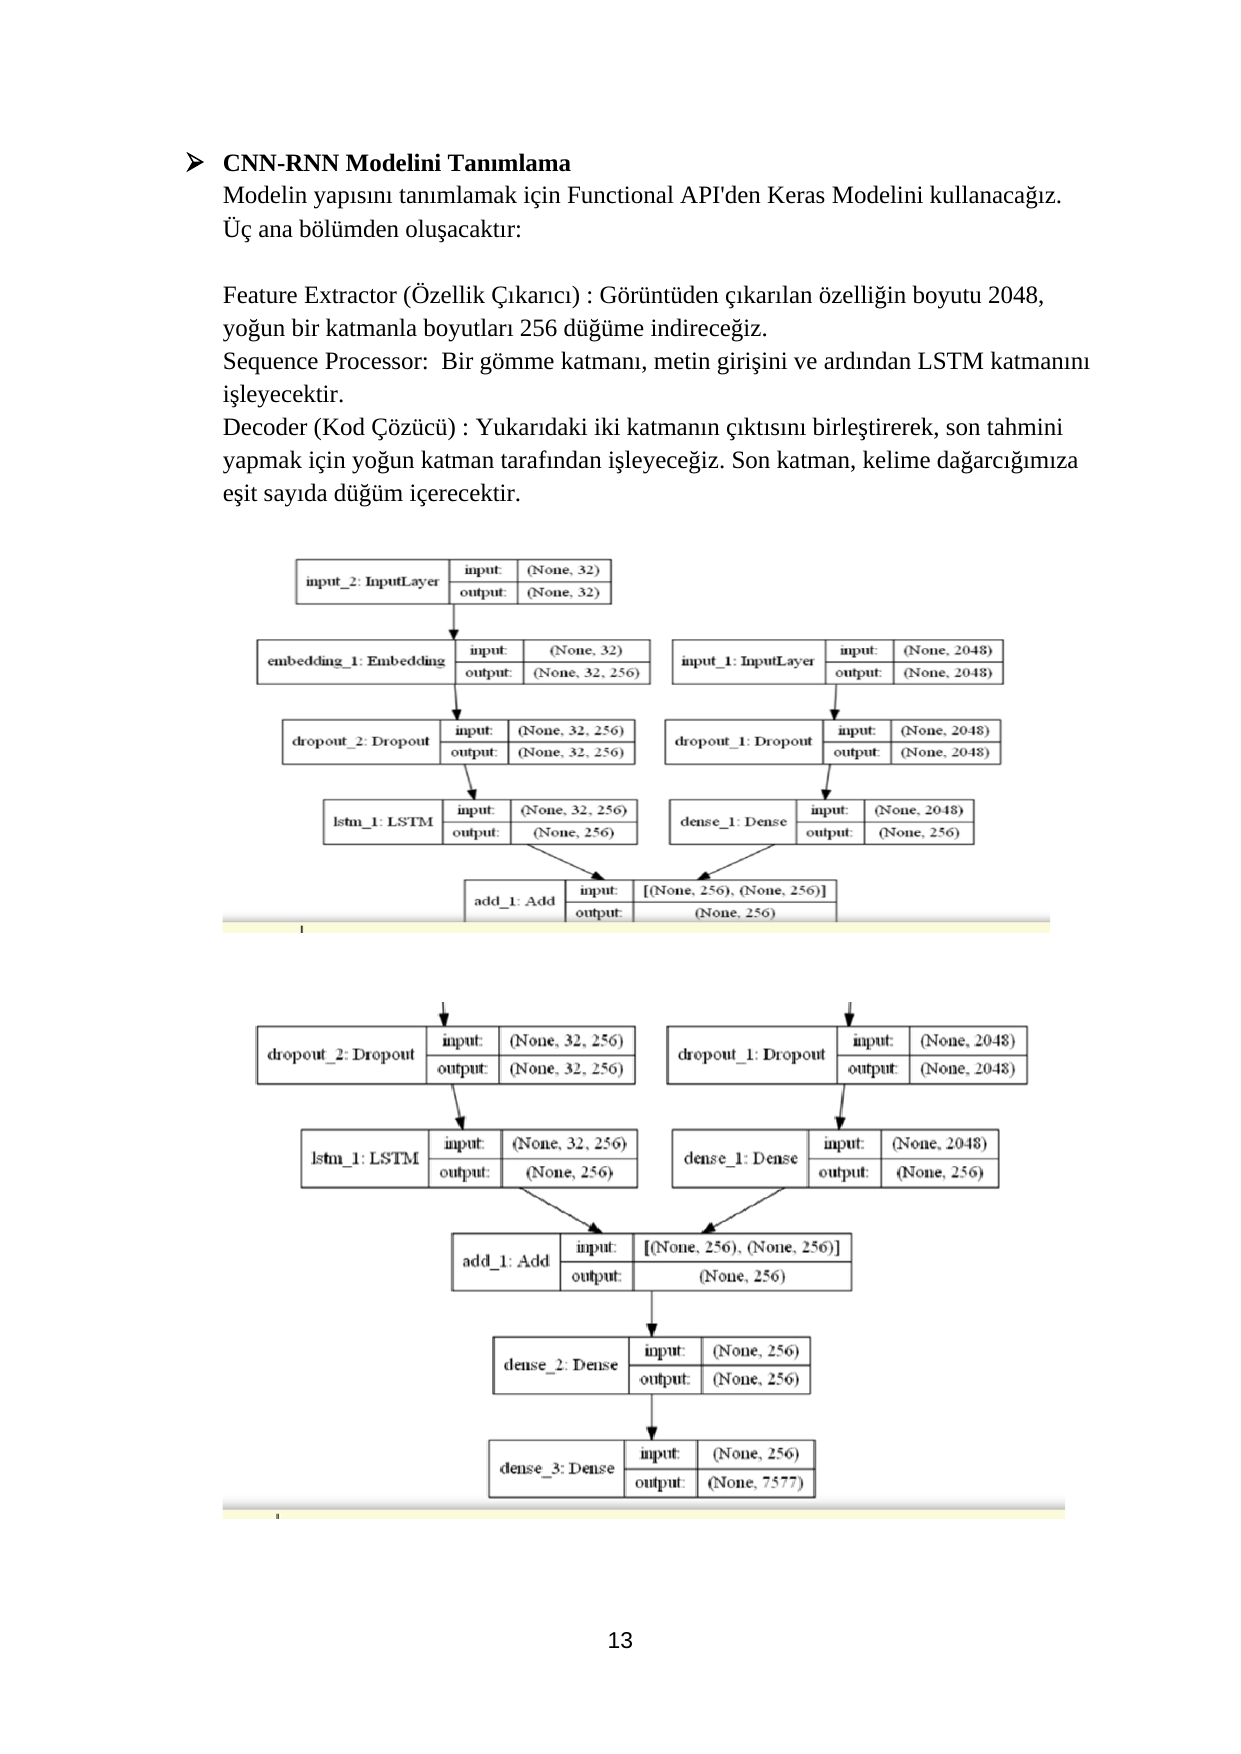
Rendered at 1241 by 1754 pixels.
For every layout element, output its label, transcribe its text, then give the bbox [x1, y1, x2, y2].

list CNN-RNN Modelini Tanımlama [185, 148, 1093, 176]
list Decoder (Kod Çözücü) : Yukarıdaki iki katmanın çıktısını birleştirerek, son tahmini yapmak için yoğun katman tarafından işleyeceğiz. Son katman, kelime dağarcığımıza eşit sayıda düğüm içerecektir. [223, 412, 1093, 507]
picture [222, 543, 1050, 933]
list Sequence Processor: Bir gömme katmanı, metin girişini ve ardından LSTM katmanını işleyecektir. [223, 346, 1093, 407]
list Feature Extractor (Özellik Çıkarıcı) : Görüntüden çıkarılan özelliğin boyutu 2048, yoğun bir katmanla boyutları 256 düğüme indireceğiz. [223, 280, 1093, 341]
list Modelin yapısını tanımlamak için Functional API'den Keras Modelini kullanacağız. Üç ana bölümden oluşacaktır: [223, 181, 1093, 242]
picture [222, 1002, 1066, 1519]
